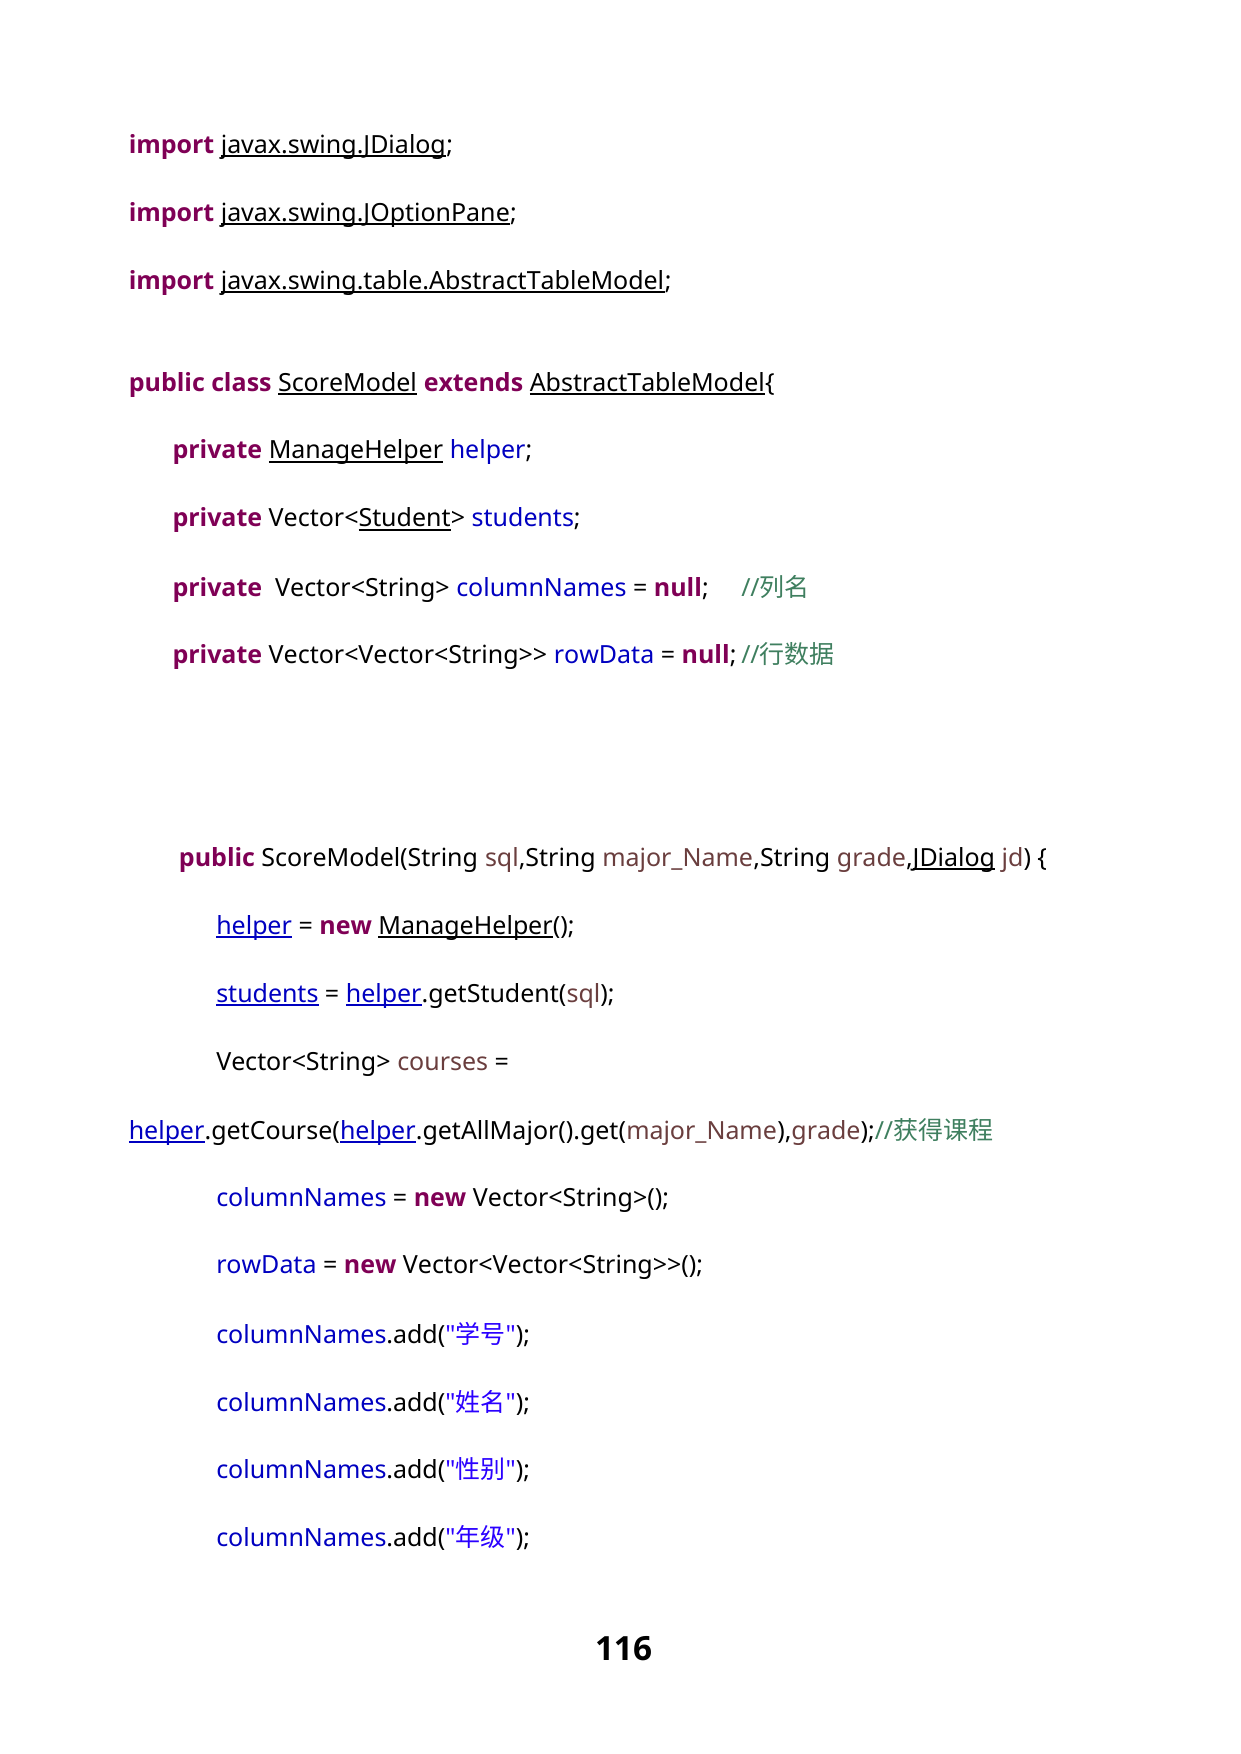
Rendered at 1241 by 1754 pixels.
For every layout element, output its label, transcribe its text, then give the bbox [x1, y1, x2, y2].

text columnNames.add("姓名"); [128, 1366, 1118, 1434]
text columnNames.add("学号"); [128, 1298, 1118, 1366]
text rowData = new Vector<Vector<String>>(); [128, 1230, 1118, 1298]
text private ManageHelper helper; [128, 415, 1118, 483]
text import javax.swing.JDialog; [128, 110, 1118, 178]
text columnNames = new Vector<String>(); [128, 1162, 1118, 1230]
text public class ScoreModel extends AbstractTableModel{ [128, 347, 1118, 415]
text private Vector<Vector<String>> rowData = null; //行数据 [128, 619, 1118, 687]
text columnNames.add("性别"); [128, 1434, 1118, 1502]
text import javax.swing.JOptionPane; [128, 178, 1118, 246]
text private Vector<String> columnNames = null; //列名 [128, 551, 1118, 619]
text students = helper.getStudent(sql); [128, 959, 1118, 1027]
text columnNames.add("年级"); [128, 1502, 1118, 1570]
text Vector<String> courses = helper.getCourse(helper.getAllMajor().get(major_Name),grade);//获得课程 [128, 1027, 1118, 1162]
text public ScoreModel(String sql,String major_Name,String grade,JDialog jd) { [128, 823, 1118, 891]
text import javax.swing.table.AbstractTableModel; [128, 246, 1118, 313]
text private Vector<Student> students; [128, 483, 1118, 551]
text helper = new ManageHelper(); [128, 891, 1118, 959]
